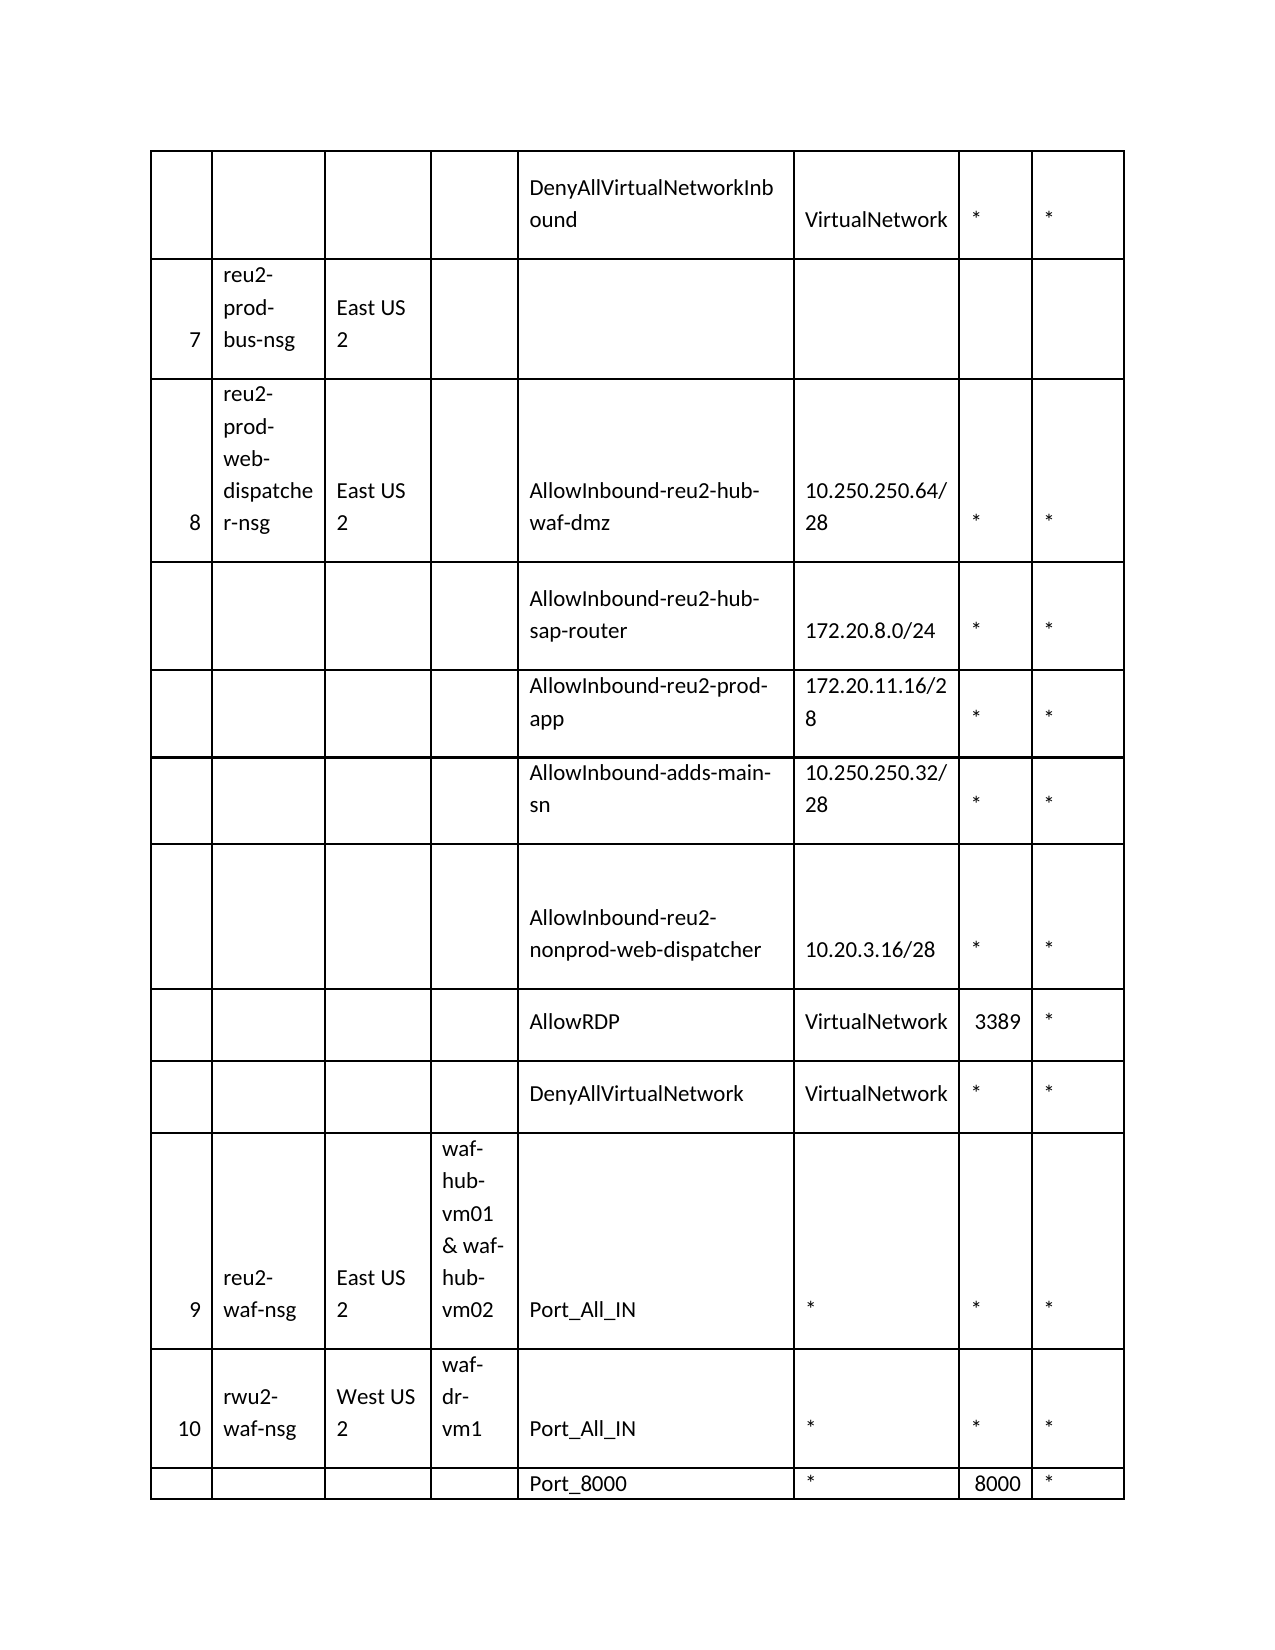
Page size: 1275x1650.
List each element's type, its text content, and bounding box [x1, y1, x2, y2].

table_cell [213, 152, 324, 258]
table_cell rwu2-waf-nsg [213, 1350, 324, 1467]
table_cell * [960, 1134, 1031, 1348]
table_cell Port_8000 [519, 1469, 793, 1498]
table_cell [213, 759, 324, 843]
table_cell reu2-prod-web-dispatcher-nsg [213, 380, 324, 561]
table_cell [213, 1469, 324, 1498]
table_cell [1033, 260, 1123, 377]
table_cell * [960, 1062, 1031, 1132]
table_cell 8000 [960, 1469, 1031, 1498]
table_cell * [1033, 759, 1123, 843]
table_cell East US 2 [326, 260, 430, 377]
table_cell * [1033, 845, 1123, 988]
table_cell * [960, 759, 1031, 843]
table_cell * [795, 1469, 958, 1498]
table_cell East US 2 [326, 1134, 430, 1348]
table_cell * [960, 671, 1031, 756]
table_cell 10 [152, 1350, 211, 1467]
table_cell 8 [152, 380, 211, 561]
table_cell [326, 1062, 430, 1132]
table_cell [152, 759, 211, 843]
table_cell * [795, 1350, 958, 1467]
table_cell AllowRDP [519, 990, 793, 1060]
table_cell [326, 759, 430, 843]
table_cell * [1033, 1350, 1123, 1467]
table_cell [432, 990, 517, 1060]
table_cell DenyAllVirtualNetworkInbound [519, 152, 793, 258]
table_cell AllowInbound-adds-main-sn [519, 759, 793, 843]
table_cell [326, 563, 430, 669]
table_cell [152, 990, 211, 1060]
table_cell East US 2 [326, 380, 430, 561]
table_cell AllowInbound-reu2-nonprod-web-dispatcher [519, 845, 793, 988]
table_cell * [1033, 671, 1123, 756]
table_cell * [960, 563, 1031, 669]
table_cell VirtualNetwork [795, 152, 958, 258]
table_cell [519, 260, 793, 377]
table_cell waf-hub-vm01 & waf-hub-vm02 [432, 1134, 517, 1348]
table_cell [152, 845, 211, 988]
table_cell * [1033, 990, 1123, 1060]
table_cell [326, 152, 430, 258]
table_cell West US 2 [326, 1350, 430, 1467]
table_cell * [1033, 152, 1123, 258]
table_cell [432, 671, 517, 756]
table_cell VirtualNetwork [795, 1062, 958, 1132]
table_cell AllowInbound-reu2-hub-sap-router [519, 563, 793, 669]
table_cell [432, 845, 517, 988]
table_cell [432, 380, 517, 561]
table_cell 172.20.8.0/24 [795, 563, 958, 669]
table_cell * [960, 152, 1031, 258]
table_cell [432, 1062, 517, 1132]
table_cell 9 [152, 1134, 211, 1348]
table_cell * [795, 1134, 958, 1348]
table_cell [960, 260, 1031, 377]
table_cell [326, 990, 430, 1060]
table_cell [152, 563, 211, 669]
table_cell [213, 671, 324, 756]
table_cell Port_All_IN [519, 1350, 793, 1467]
table_cell [326, 845, 430, 988]
table_cell [152, 152, 211, 258]
table_cell * [960, 380, 1031, 561]
table_cell [213, 845, 324, 988]
table_cell [213, 1062, 324, 1132]
table_cell [213, 990, 324, 1060]
table_cell Port_All_IN [519, 1134, 793, 1348]
table_cell [795, 260, 958, 377]
table_cell [326, 671, 430, 756]
table_cell 172.20.11.16/28 [795, 671, 958, 756]
table_cell DenyAllVirtualNetwork [519, 1062, 793, 1132]
table_cell [152, 1062, 211, 1132]
table_cell [432, 759, 517, 843]
table_cell [432, 1469, 517, 1498]
table_cell * [1033, 1062, 1123, 1132]
table_cell 10.250.250.32/28 [795, 759, 958, 843]
table_cell [432, 563, 517, 669]
table_cell 3389 [960, 990, 1031, 1060]
table_cell [432, 152, 517, 258]
table_cell VirtualNetwork [795, 990, 958, 1060]
table_cell reu2-waf-nsg [213, 1134, 324, 1348]
table_cell * [1033, 1469, 1123, 1498]
table_cell * [1033, 563, 1123, 669]
table_cell 7 [152, 260, 211, 377]
table_cell * [1033, 380, 1123, 561]
table_cell * [960, 845, 1031, 988]
table_cell [432, 260, 517, 377]
table_cell reu2-prod-bus-nsg [213, 260, 324, 377]
table_cell 10.250.250.64/28 [795, 380, 958, 561]
table_cell * [960, 1350, 1031, 1467]
table_cell [152, 1469, 211, 1498]
table_cell AllowInbound-reu2-prod-app [519, 671, 793, 756]
table_cell AllowInbound-reu2-hub-waf-dmz [519, 380, 793, 561]
table_cell [152, 671, 211, 756]
table_cell [213, 563, 324, 669]
table_cell * [1033, 1134, 1123, 1348]
table_cell waf-dr-vm1 [432, 1350, 517, 1467]
table_cell 10.20.3.16/28 [795, 845, 958, 988]
table_cell [326, 1469, 430, 1498]
